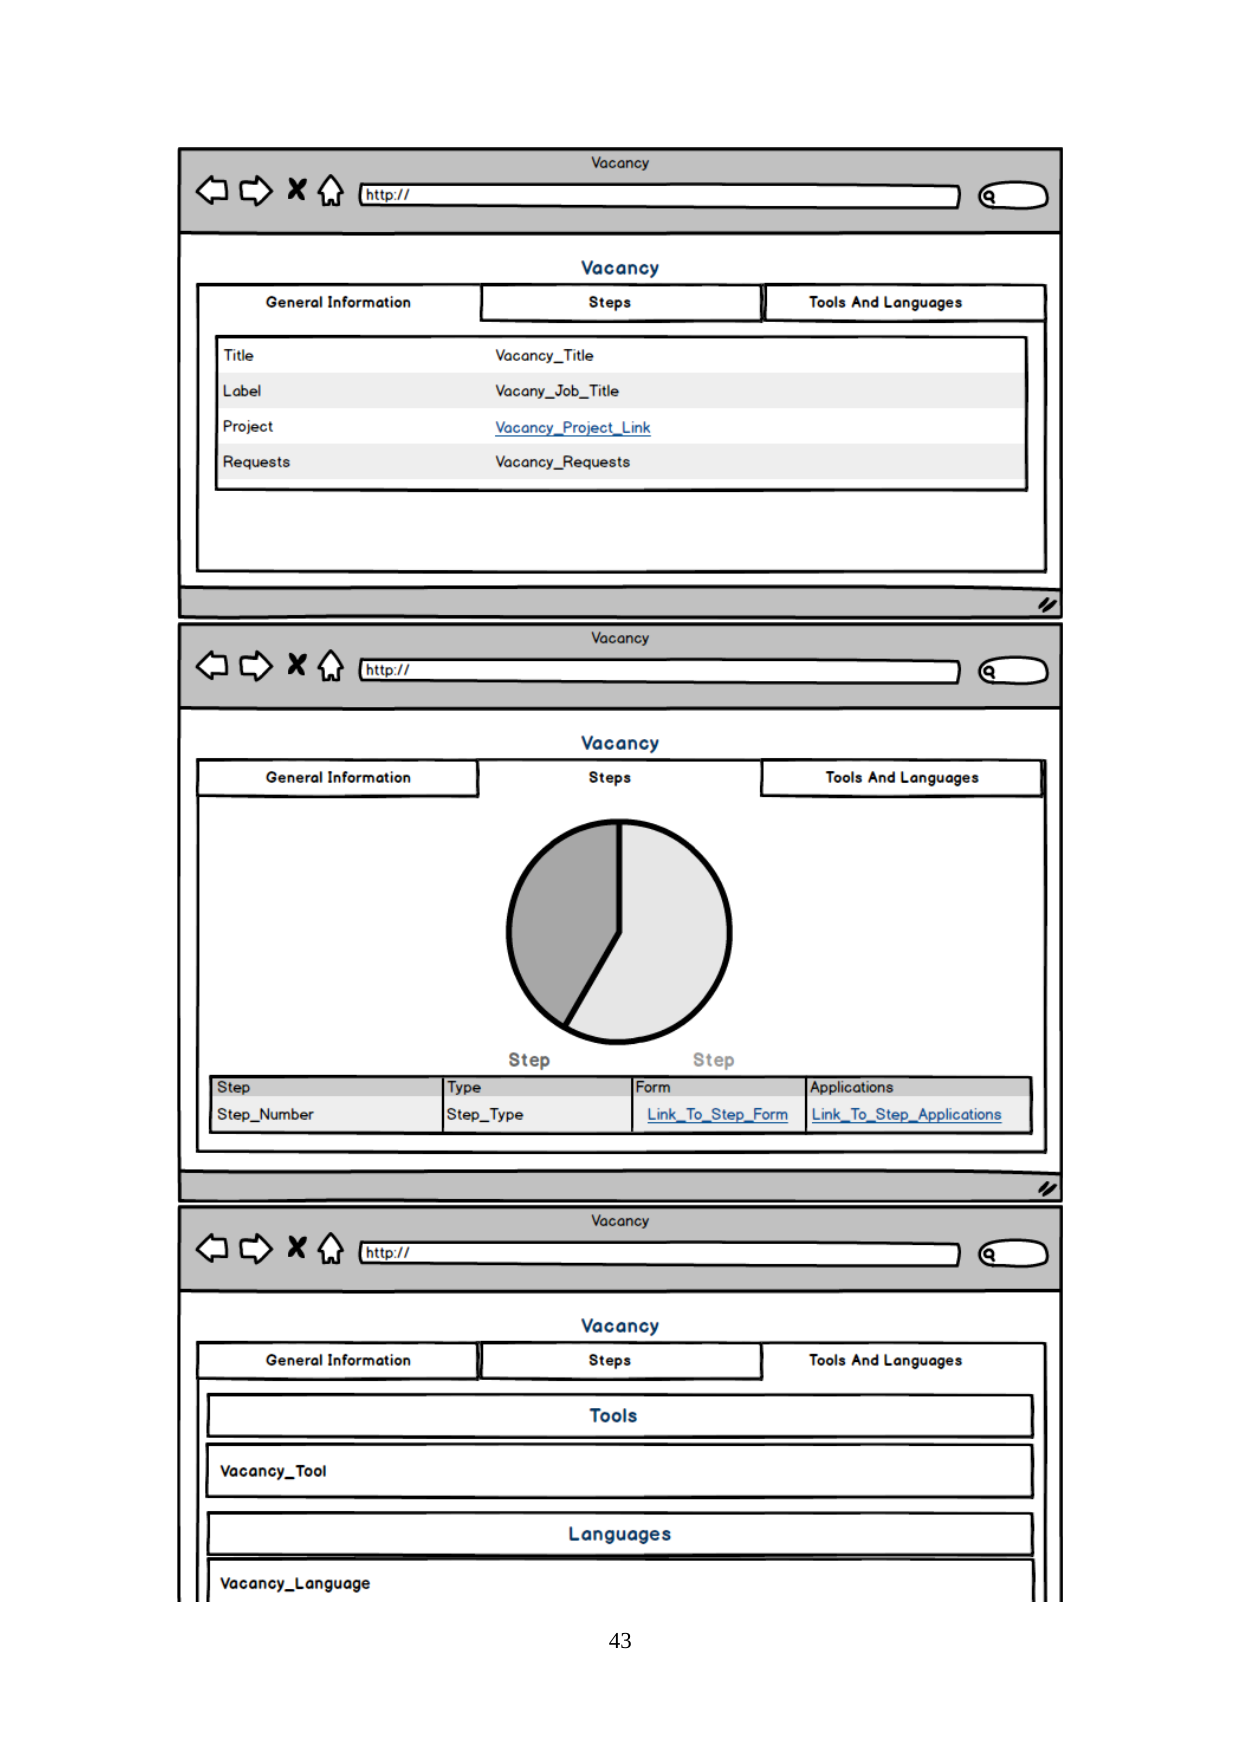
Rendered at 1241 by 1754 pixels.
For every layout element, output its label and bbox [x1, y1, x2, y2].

picture [177, 147, 1063, 1602]
